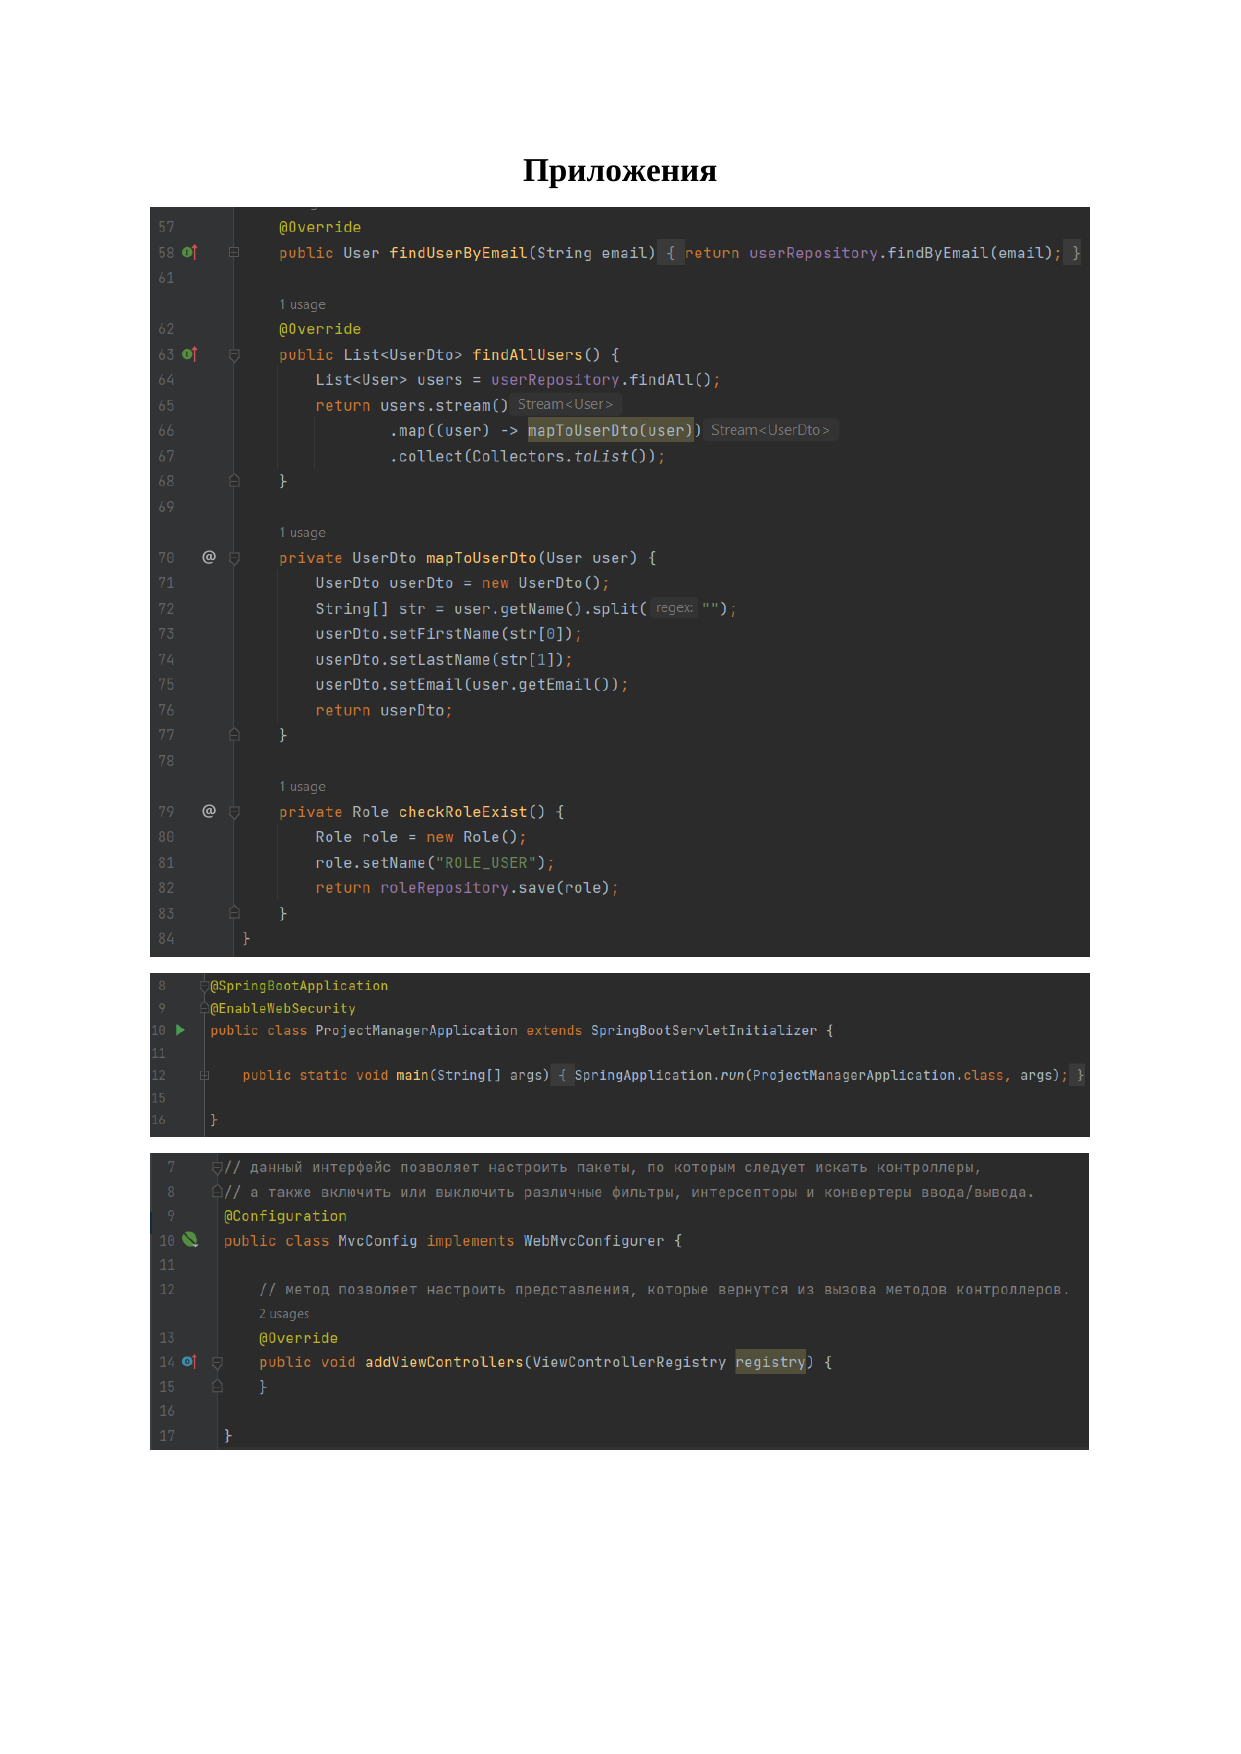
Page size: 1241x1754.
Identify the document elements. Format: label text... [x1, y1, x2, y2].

text Приложения [150, 150, 1090, 188]
picture [150, 1153, 1089, 1450]
picture [150, 207, 1090, 957]
picture [150, 973, 1090, 1137]
